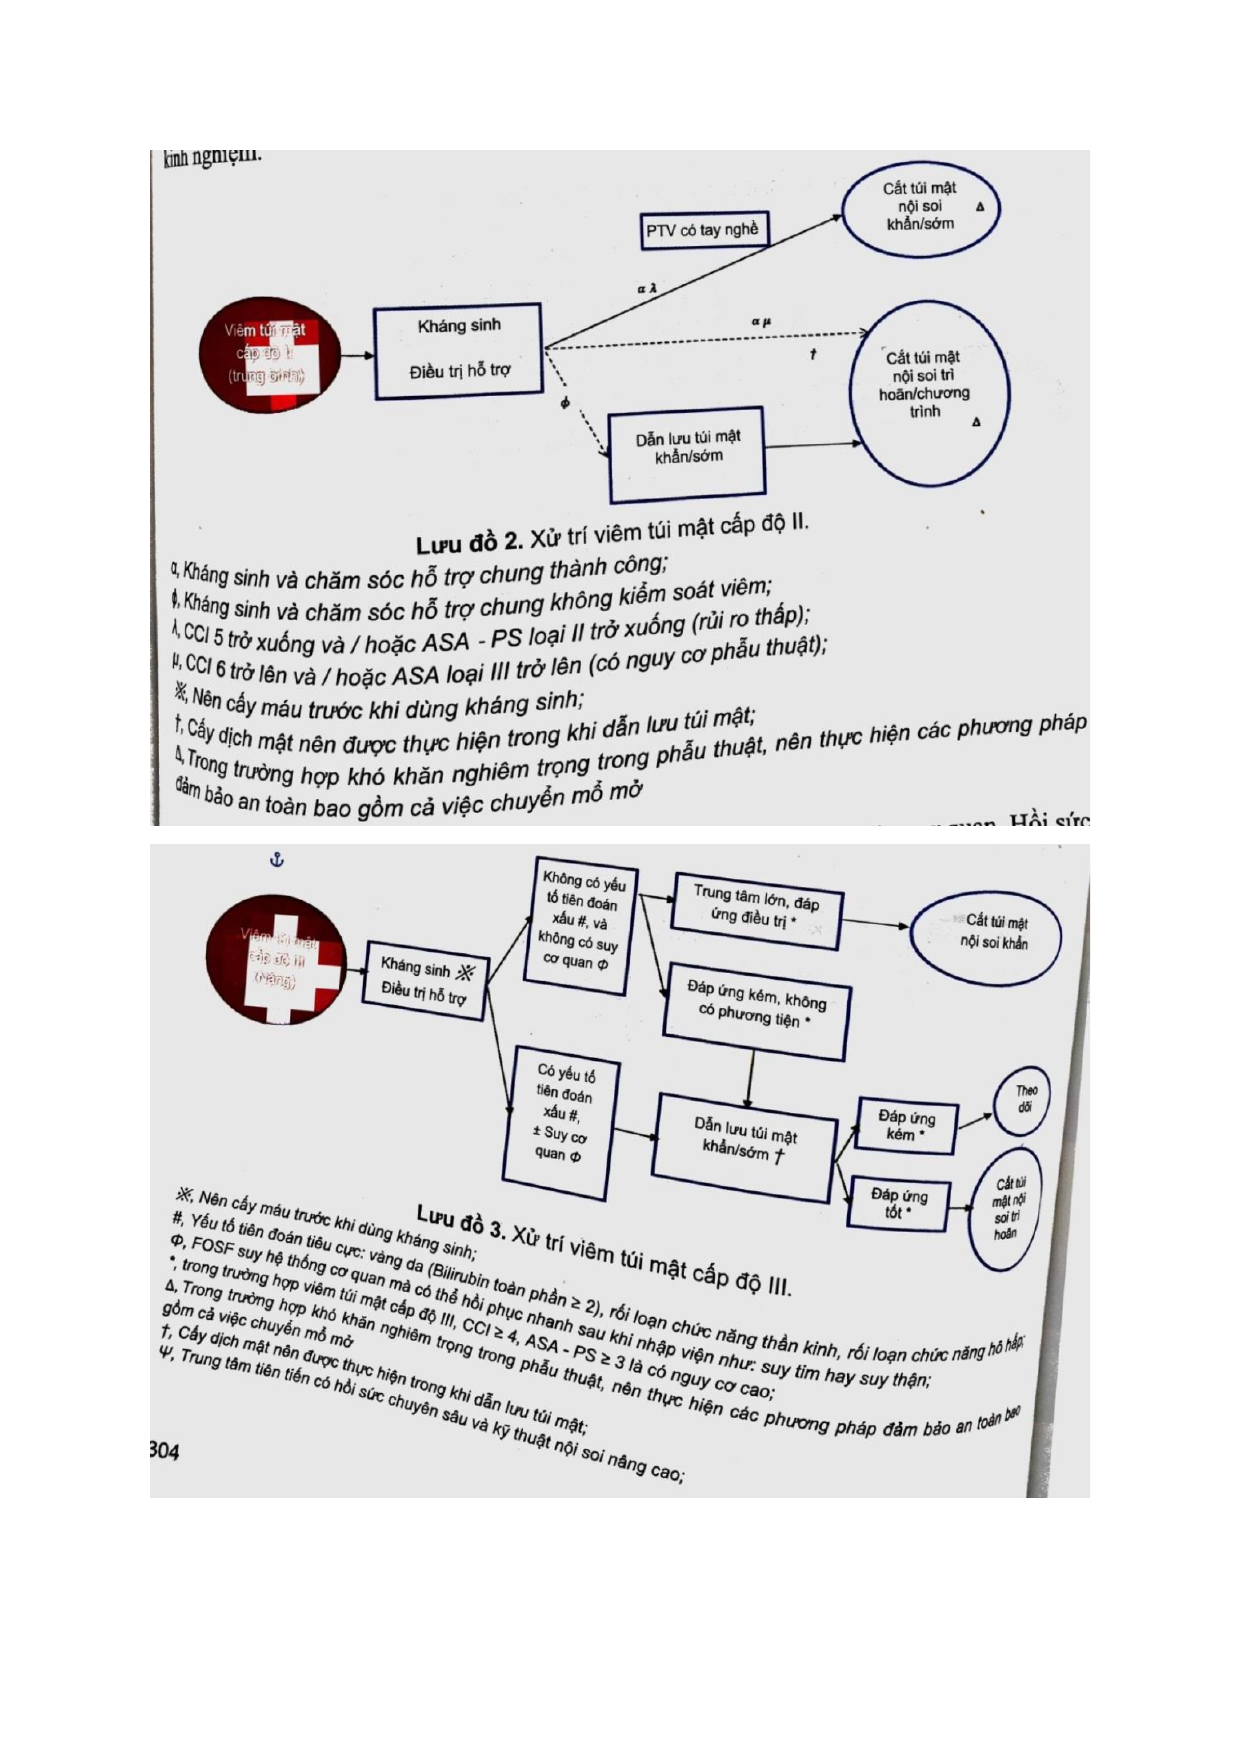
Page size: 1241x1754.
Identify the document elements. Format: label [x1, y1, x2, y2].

picture [150, 150, 1091, 826]
picture [150, 844, 1091, 1498]
